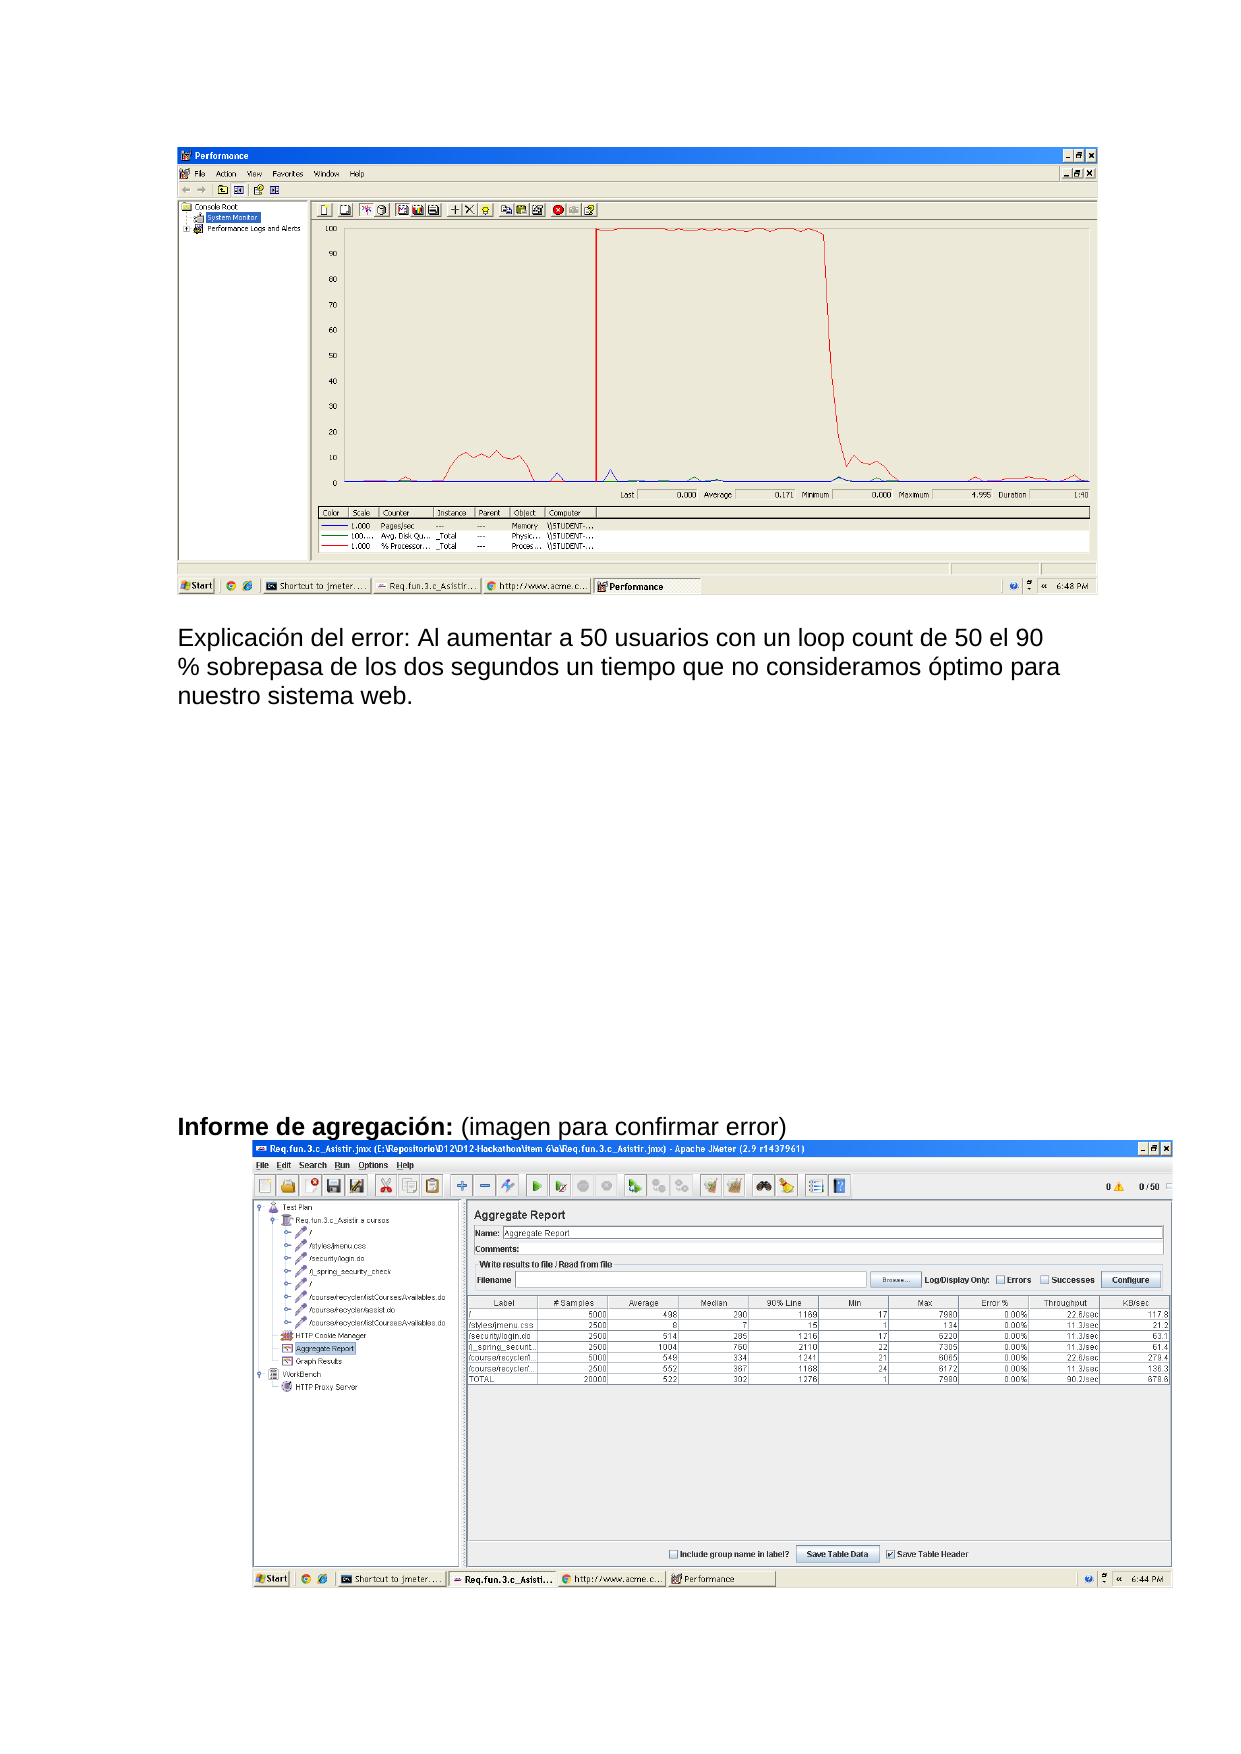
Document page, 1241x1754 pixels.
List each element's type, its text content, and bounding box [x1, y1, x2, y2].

text Informe de agregación: (imagen para confirmar error) [177, 1112, 1063, 1141]
picture [252, 1140, 1173, 1588]
picture [177, 147, 1098, 595]
text Explicación del error: Al aumentar a 50 usuarios con un loop count de 50 el 90 % sobrepasa de los dos segundos un tiempo que no consideramos óptimo para nuestro sistema web. [177, 623, 1063, 709]
